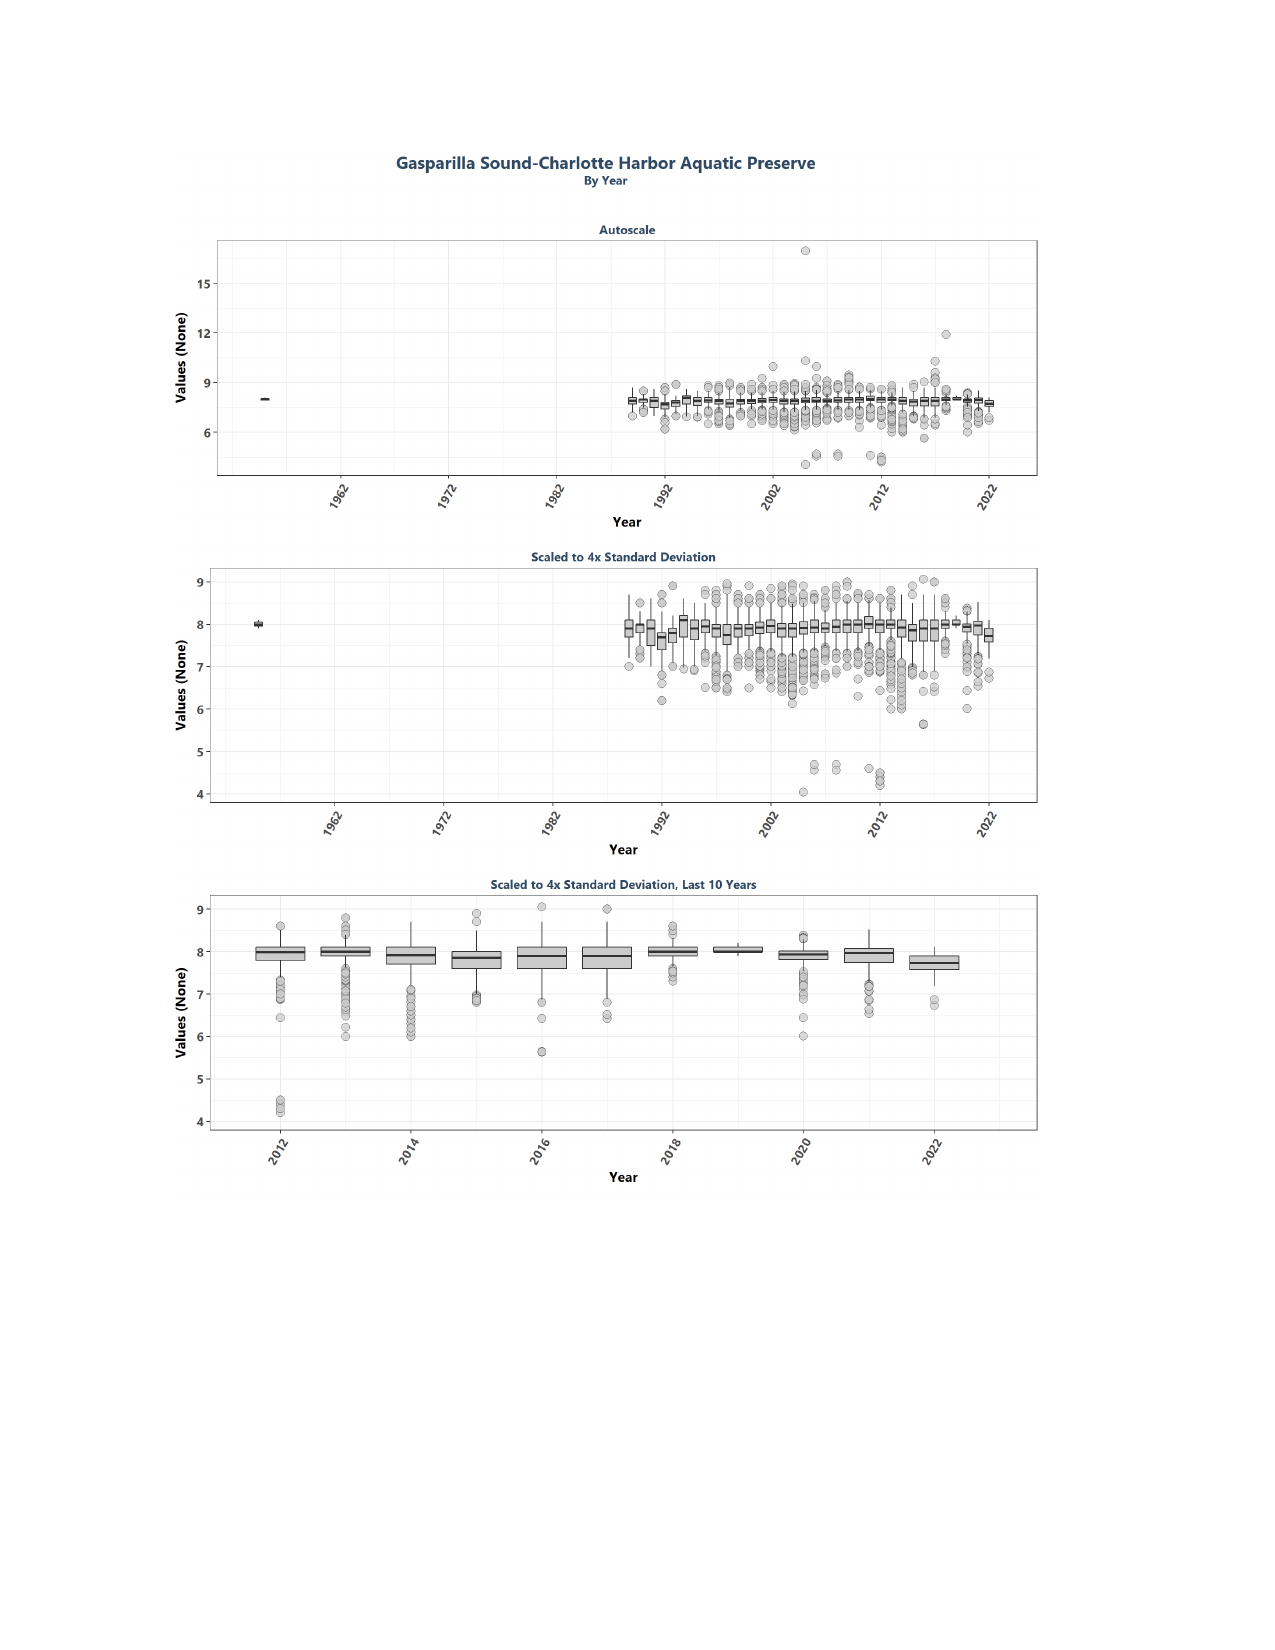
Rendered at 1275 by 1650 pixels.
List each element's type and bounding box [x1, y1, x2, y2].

picture [168, 150, 1044, 1200]
